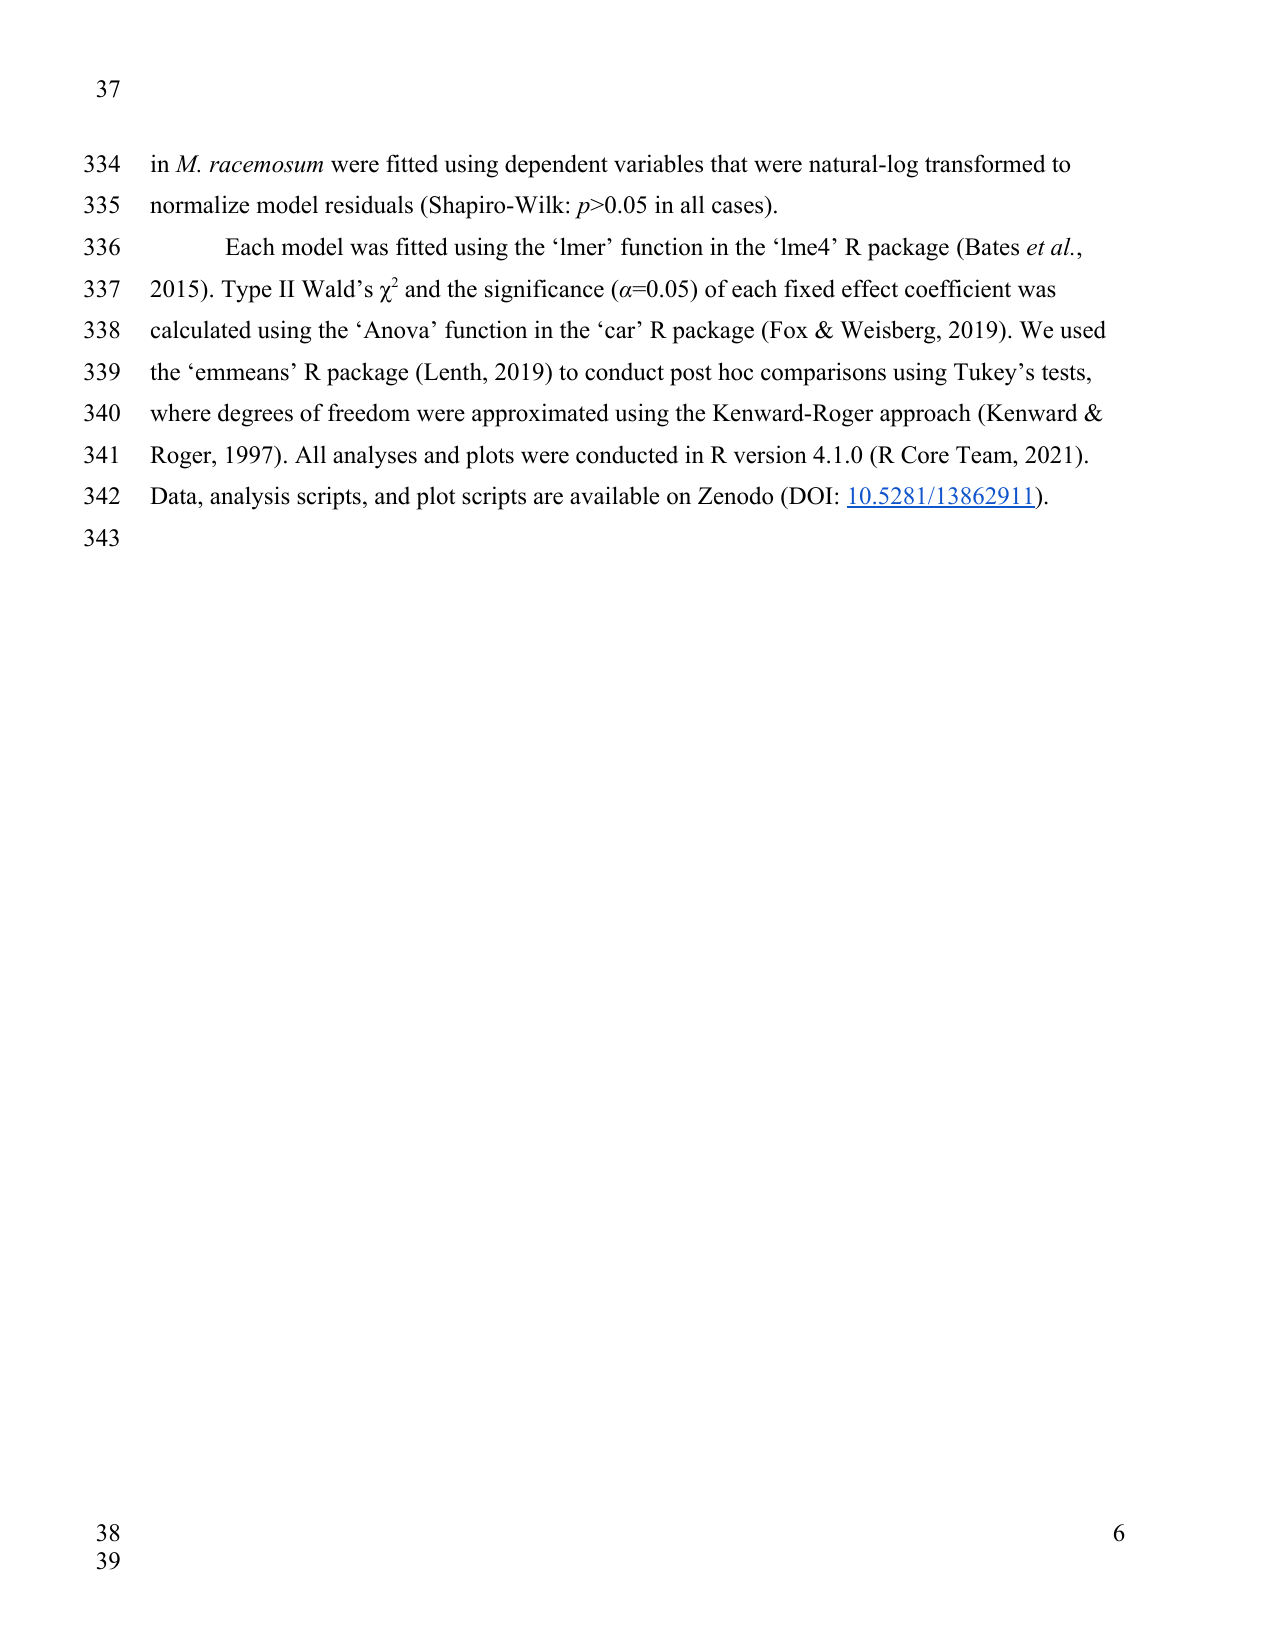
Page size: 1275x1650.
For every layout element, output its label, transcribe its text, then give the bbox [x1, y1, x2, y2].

text Each model was fitted using the ‘lmer’ function in the ‘lme4’ R package (Bates et al., 2015). Type II Wald’s χ2 and the significance (α=0.05) of each fixed effect coefficient was calculated using the ‘Anova’ function in the ‘car’ R package . We used the ‘emmeans’ R package to conduct post hoc comparisons using Tukey’s tests, where degrees of freedom were approximated using the Kenward-Roger approach . All analyses and plots were conducted in R version 4.1.0 . Data, analysis scripts, and plot scripts are available on Zenodo (DOI: 10.5281/13862911). [150, 233, 1125, 510]
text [150, 150, 1125, 219]
